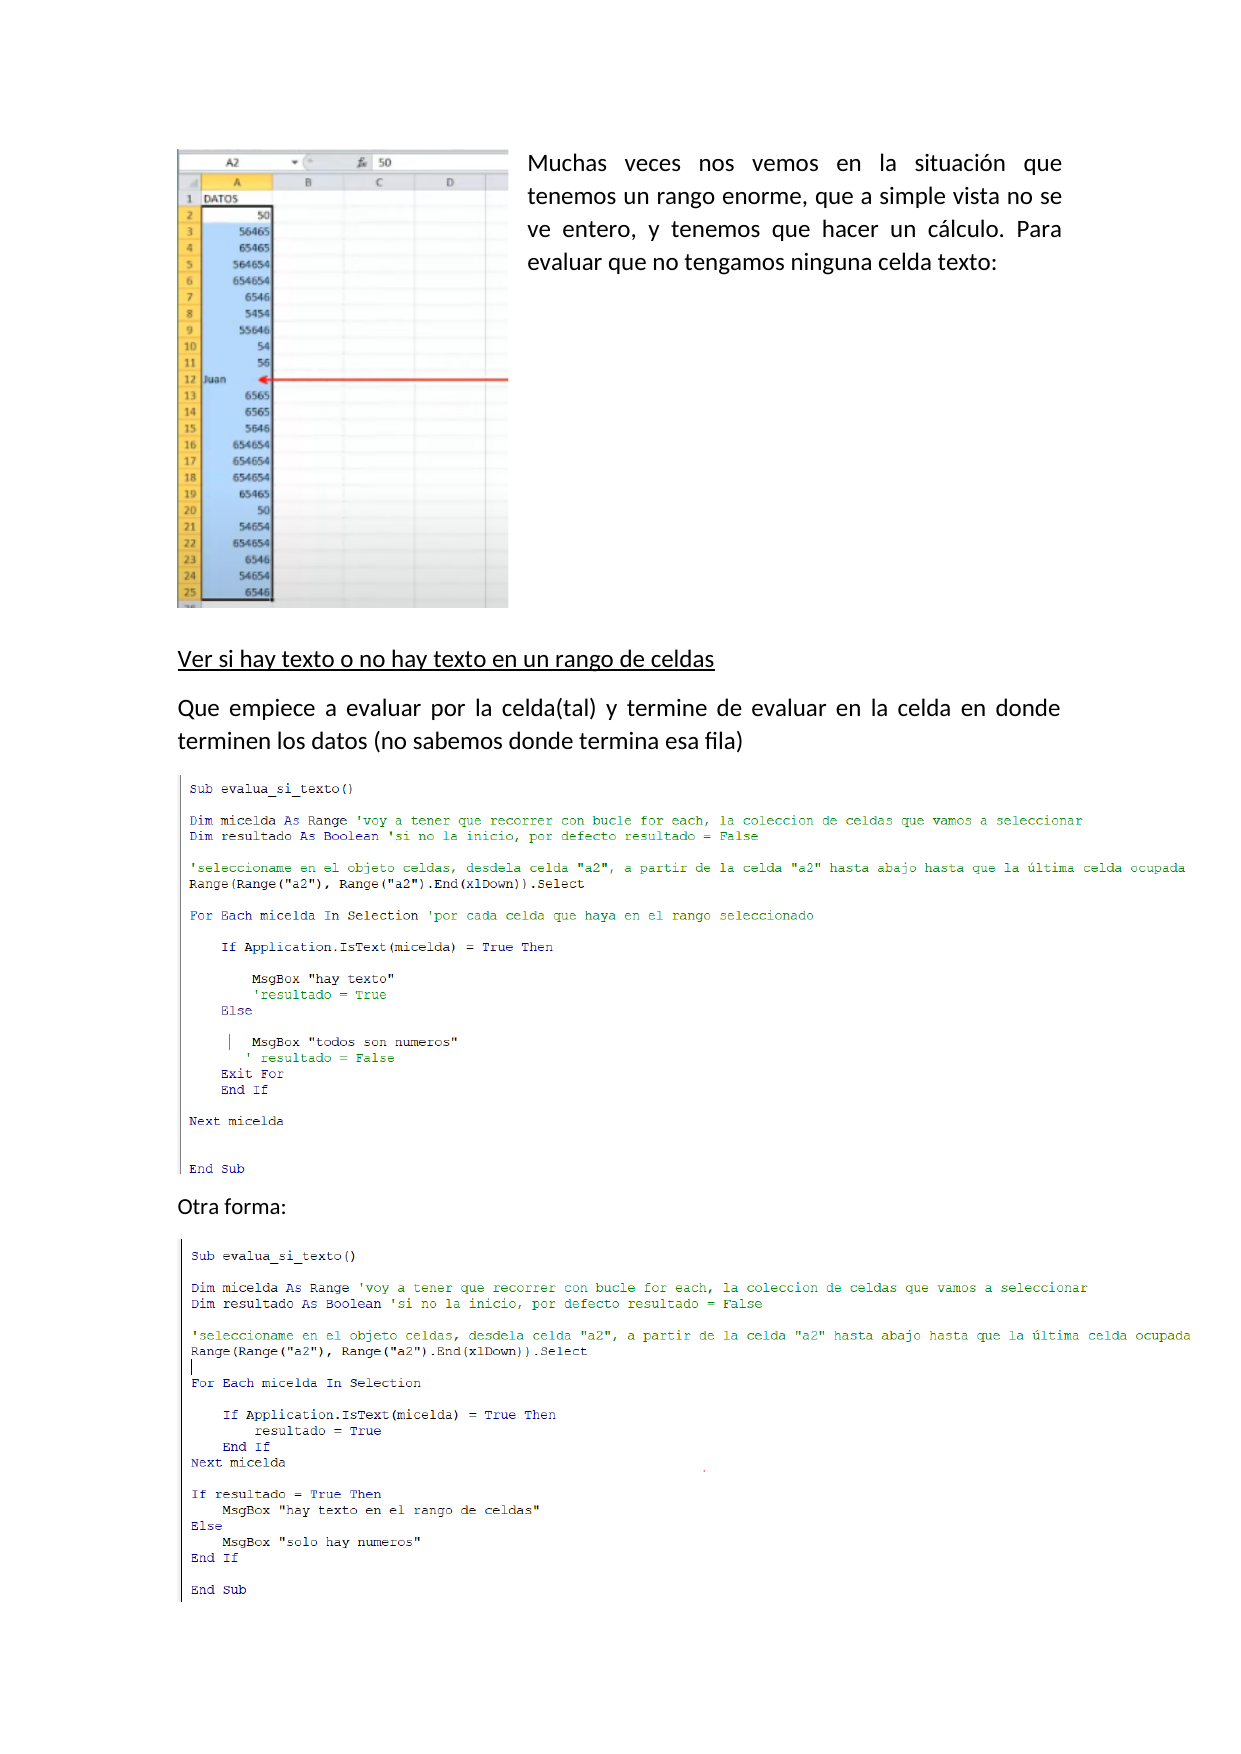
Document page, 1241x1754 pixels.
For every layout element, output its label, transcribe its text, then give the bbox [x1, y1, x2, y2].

picture [177, 149, 509, 608]
text Otra forma: [177, 1192, 1063, 1220]
text Ver si hay texto o no hay texto en un rango de celdas [177, 643, 1063, 673]
picture [177, 1239, 1201, 1602]
text Muchas veces nos vemos en la situación que tenemos un rango enorme, que a simple vista no se ve entero, y tenemos que hacer un cálculo. Para evaluar que no tengamos ninguna celda texto: [177, 148, 1063, 277]
text Que empiece a evaluar por la celda(tal) y termine de evaluar en la celda en donde terminen los datos (no sabemos donde termina esa fila) [177, 693, 1063, 756]
picture [177, 775, 1205, 1174]
